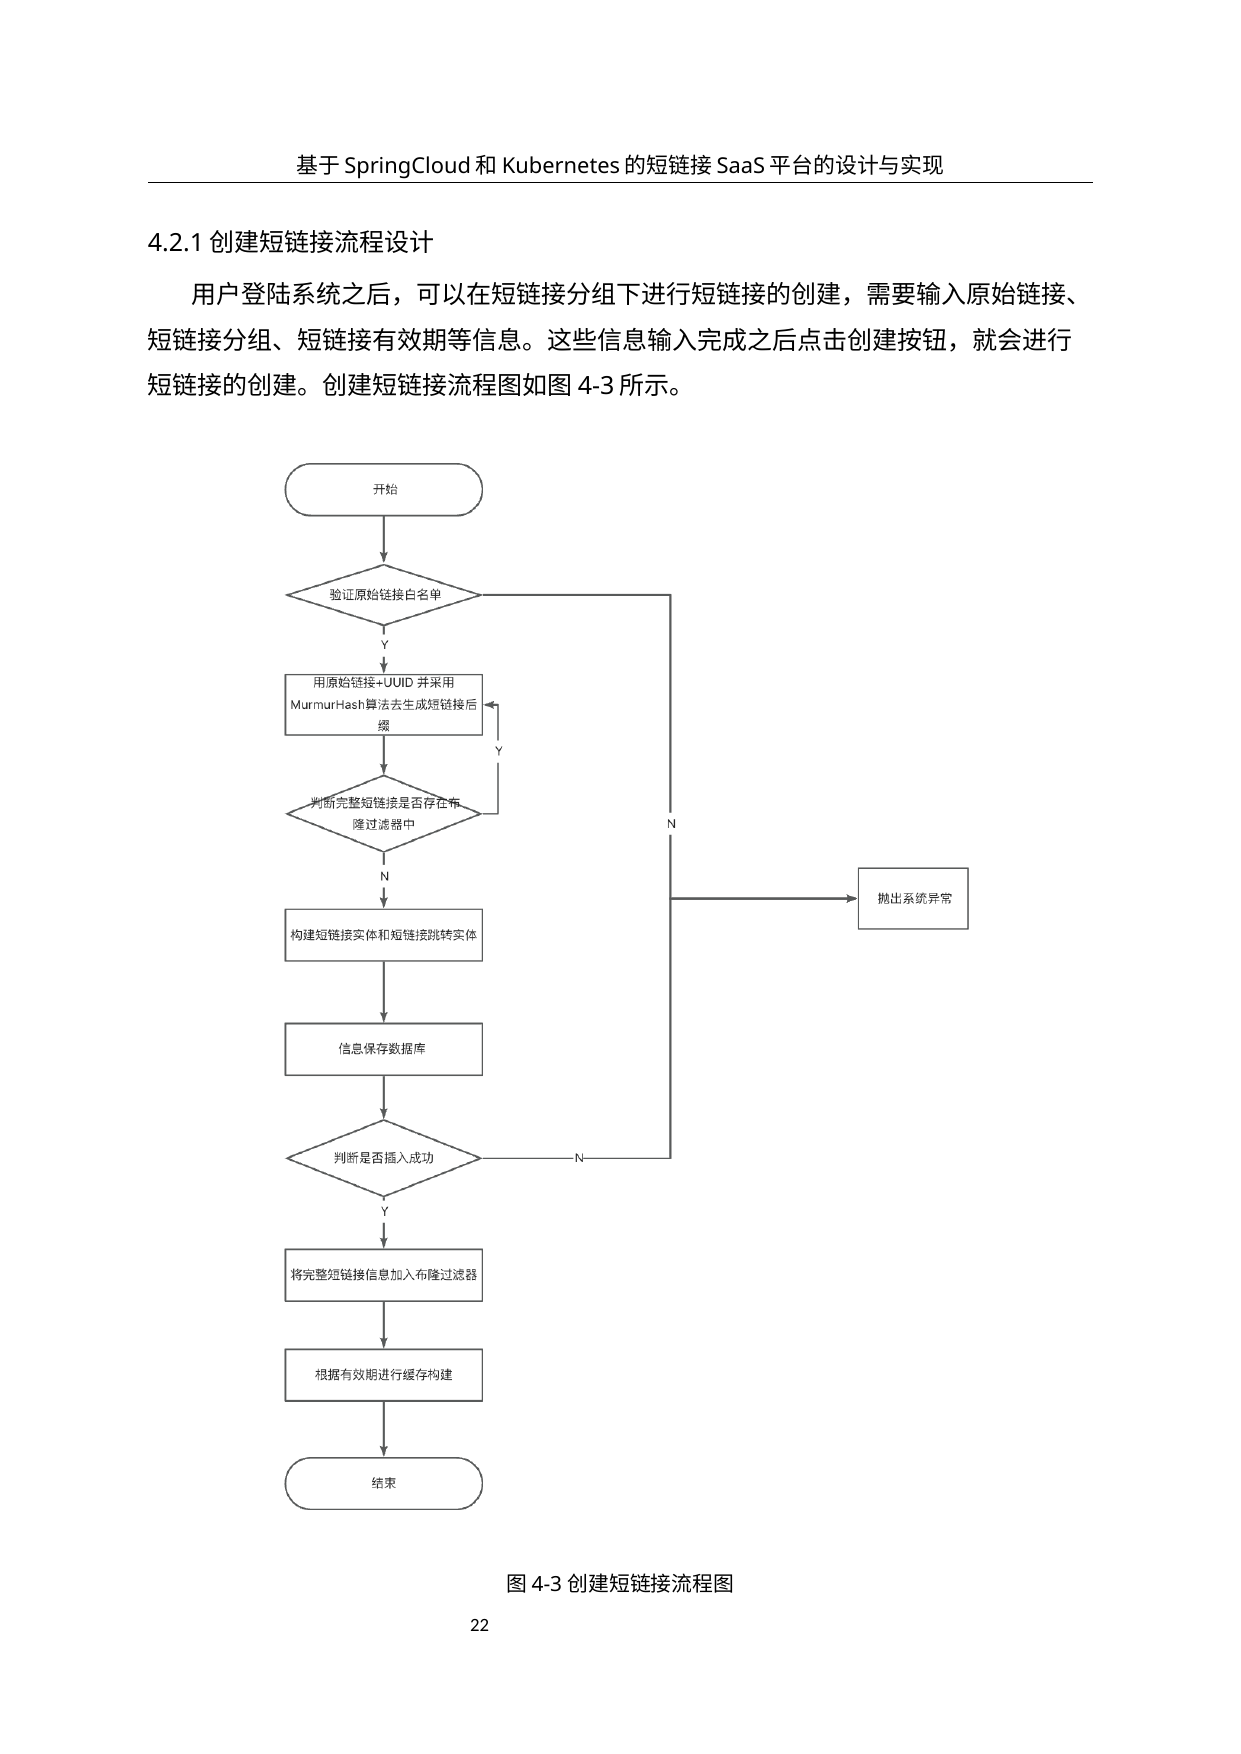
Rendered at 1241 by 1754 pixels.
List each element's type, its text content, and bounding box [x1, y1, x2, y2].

picture [167, 410, 1026, 1558]
text 用户登陆系统之后，可以在短链接分组下进行短链接的创建，需要输入原始链接、短链接分组、短链接有效期等信息。这些信息输入完成之后点击创建按钮，就会进行短链接的创建。创建短链接流程图如图4-3所示。 [148, 275, 1093, 402]
subtitle 4.2.1创建短链接流程设计 [148, 208, 1093, 273]
text 图4-3 创建短链接流程图 [148, 1566, 1093, 1599]
